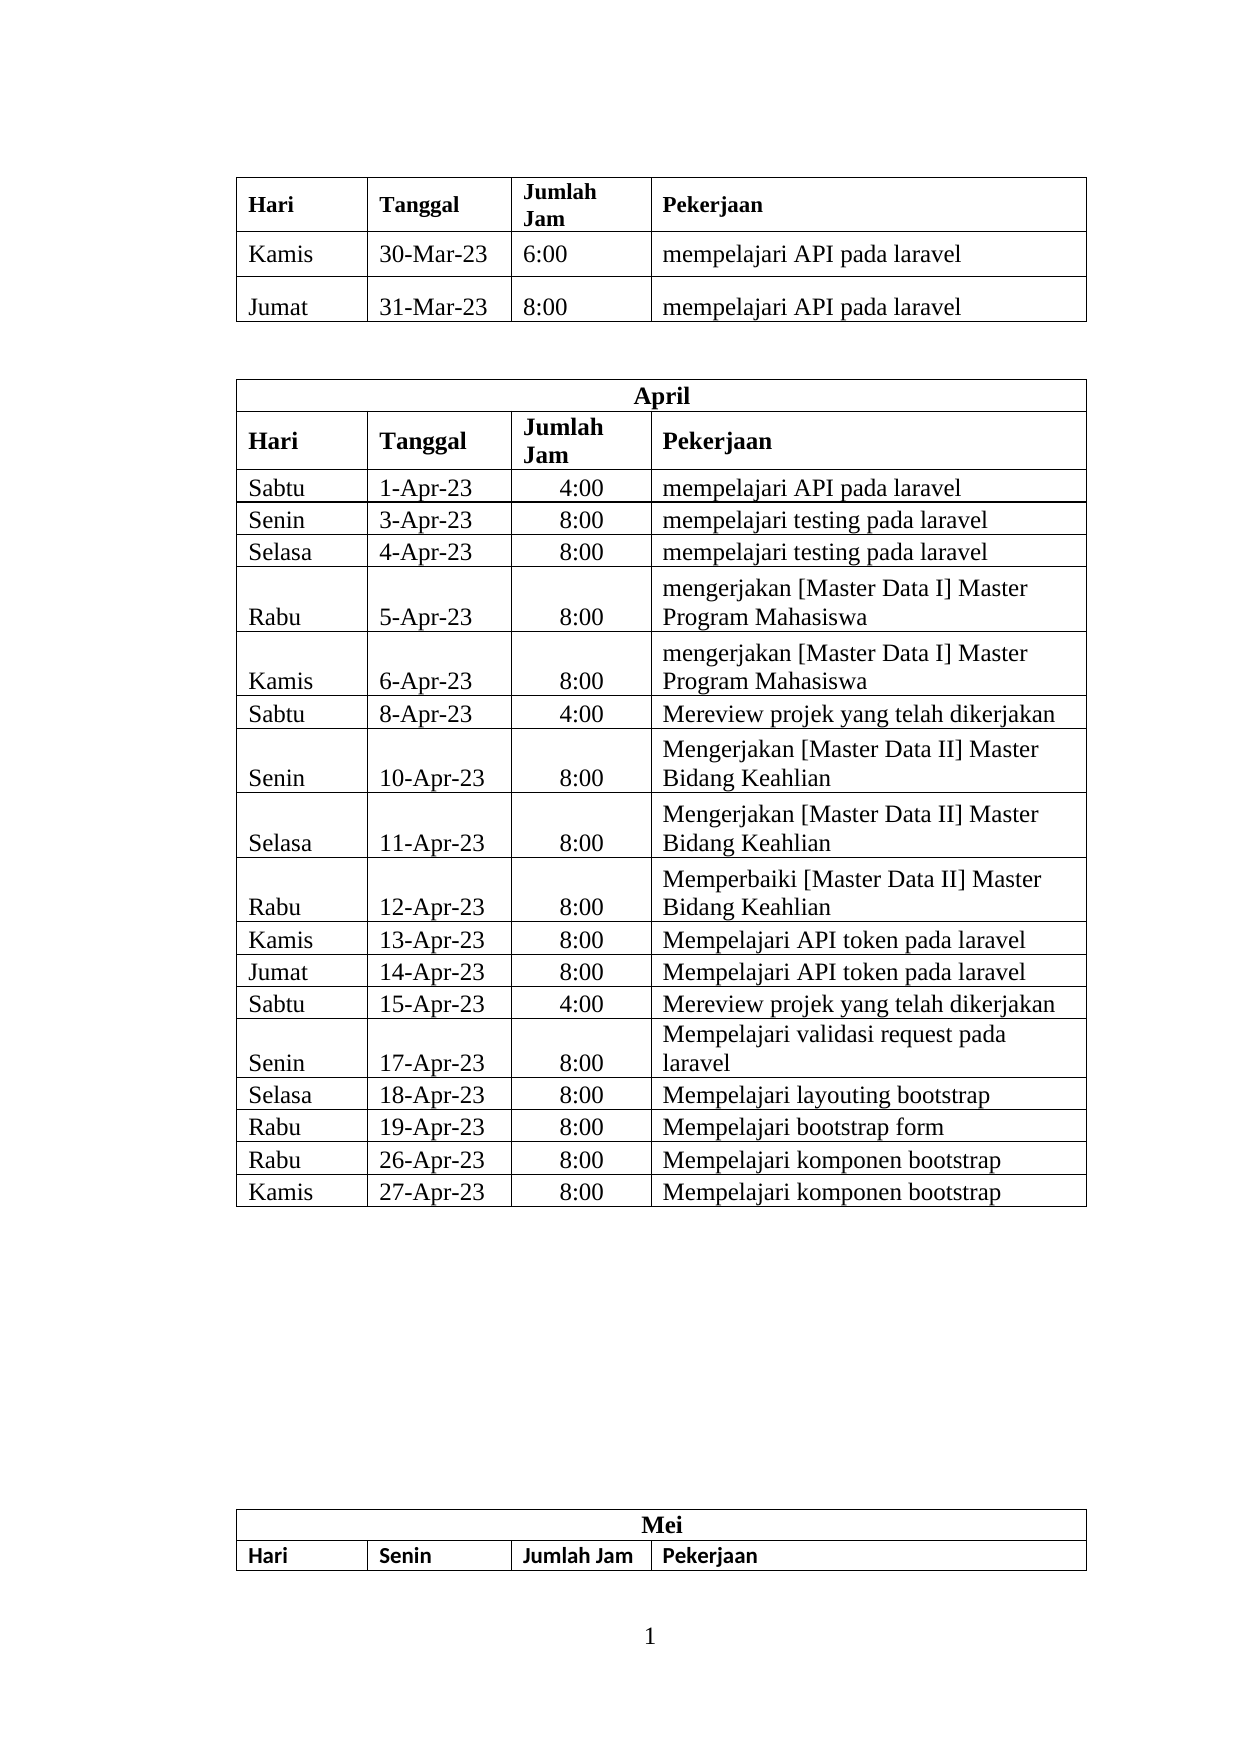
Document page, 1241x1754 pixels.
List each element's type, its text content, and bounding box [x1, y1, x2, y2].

table_cell Senin [237, 503, 367, 534]
table_cell 8:00 [512, 503, 651, 534]
table_cell Mempelajari bootstrap form [652, 1110, 1086, 1141]
table_cell 14-Apr-23 [368, 955, 511, 986]
table_cell 8:00 [512, 955, 651, 986]
table_cell 3-Apr-23 [368, 503, 511, 534]
table_cell Sabtu [237, 696, 367, 727]
table_cell 15-Apr-23 [368, 987, 511, 1018]
table_cell Pekerjaan [652, 412, 1086, 469]
table_cell 8-Apr-23 [368, 696, 511, 727]
table_cell 10-Apr-23 [368, 729, 511, 792]
table_cell 8:00 [512, 277, 651, 321]
table_cell 13-Apr-23 [368, 922, 511, 953]
table_cell 30-Mar-23 [368, 232, 511, 276]
table_cell Mempelajari komponen bootstrap [652, 1175, 1086, 1206]
table_cell 4-Apr-23 [368, 535, 511, 566]
table_cell Mempelajari layouting bootstrap [652, 1078, 1086, 1109]
table_cell Hari [237, 178, 367, 231]
table_cell Rabu [237, 567, 367, 631]
table_cell Jumlah Jam [512, 412, 651, 469]
table_cell 8:00 [512, 729, 651, 792]
table_cell Mengerjakan [Master Data II] Master Bidang Keahlian [652, 729, 1086, 792]
table_cell Senin [368, 1541, 511, 1570]
table_cell 8:00 [512, 922, 651, 953]
table_cell 4:00 [512, 987, 651, 1018]
table_cell Mengerjakan [Master Data II] Master Bidang Keahlian [652, 793, 1086, 857]
table_cell 8:00 [512, 567, 651, 631]
table_header April [237, 380, 1086, 411]
table_cell 8:00 [512, 1110, 651, 1141]
table_cell Senin [237, 729, 367, 792]
table_cell 18-Apr-23 [368, 1078, 511, 1109]
table_cell 8:00 [512, 1019, 651, 1077]
table_cell 1-Apr-23 [368, 470, 511, 501]
table_cell Mereview projek yang telah dikerjakan [652, 696, 1086, 727]
table_cell Sabtu [237, 987, 367, 1018]
table_cell Senin [237, 1019, 367, 1077]
table_cell Tanggal [368, 178, 511, 231]
table_cell Rabu [237, 1110, 367, 1141]
table_cell Kamis [237, 1175, 367, 1206]
table_cell mempelajari testing pada laravel [652, 535, 1086, 566]
table_cell Mempelajari validasi request pada laravel [652, 1019, 1086, 1077]
table_cell 8:00 [512, 858, 651, 921]
table_cell Tanggal [368, 412, 511, 469]
table_cell 6-Apr-23 [368, 632, 511, 695]
table_cell 17-Apr-23 [368, 1019, 511, 1077]
table_cell 19-Apr-23 [368, 1110, 511, 1141]
table_cell Jumlah Jam [512, 1541, 651, 1570]
table_cell Jumlah Jam [512, 178, 651, 231]
table_cell Pekerjaan [652, 1541, 1086, 1570]
table_cell Selasa [237, 535, 367, 566]
table_cell 27-Apr-23 [368, 1175, 511, 1206]
table_cell mempelajari API pada laravel [652, 470, 1086, 501]
table_cell Selasa [237, 793, 367, 857]
table_cell Selasa [237, 1078, 367, 1109]
table_cell Mereview projek yang telah dikerjakan [652, 987, 1086, 1018]
table_cell Mempelajari API token pada laravel [652, 955, 1086, 986]
table_cell 6:00 [512, 232, 651, 276]
table_cell Kamis [237, 922, 367, 953]
table_cell 8:00 [512, 793, 651, 857]
table_cell Hari [237, 412, 367, 469]
table_cell mempelajari API pada laravel [652, 277, 1086, 321]
table_cell Kamis [237, 232, 367, 276]
table_cell 8:00 [512, 535, 651, 566]
table_cell Memperbaiki [Master Data II] Master Bidang Keahlian [652, 858, 1086, 921]
table_cell 4:00 [512, 696, 651, 727]
table_cell mempelajari testing pada laravel [652, 503, 1086, 534]
table_cell Pekerjaan [652, 178, 1086, 231]
table_cell 12-Apr-23 [368, 858, 511, 921]
table_cell Sabtu [237, 470, 367, 501]
table_cell Jumat [237, 277, 367, 321]
table_cell 8:00 [512, 1175, 651, 1206]
table_cell 31-Mar-23 [368, 277, 511, 321]
table_cell Hari [237, 1541, 367, 1570]
table_cell Jumat [237, 955, 367, 986]
table_cell 5-Apr-23 [368, 567, 511, 631]
table_cell 8:00 [512, 1142, 651, 1173]
table_cell 11-Apr-23 [368, 793, 511, 857]
table_cell Rabu [237, 1142, 367, 1173]
table_cell 8:00 [512, 632, 651, 695]
table_cell 8:00 [512, 1078, 651, 1109]
table_cell Rabu [237, 858, 367, 921]
table_cell mengerjakan [Master Data I] Master Program Mahasiswa [652, 567, 1086, 631]
table_header Mei [237, 1510, 1086, 1540]
table_cell Mempelajari API token pada laravel [652, 922, 1086, 953]
table_cell Mempelajari komponen bootstrap [652, 1142, 1086, 1173]
table_cell 26-Apr-23 [368, 1142, 511, 1173]
table_cell 4:00 [512, 470, 651, 501]
table_cell mempelajari API pada laravel [652, 232, 1086, 276]
table_cell mengerjakan [Master Data I] Master Program Mahasiswa [652, 632, 1086, 695]
table_cell Kamis [237, 632, 367, 695]
